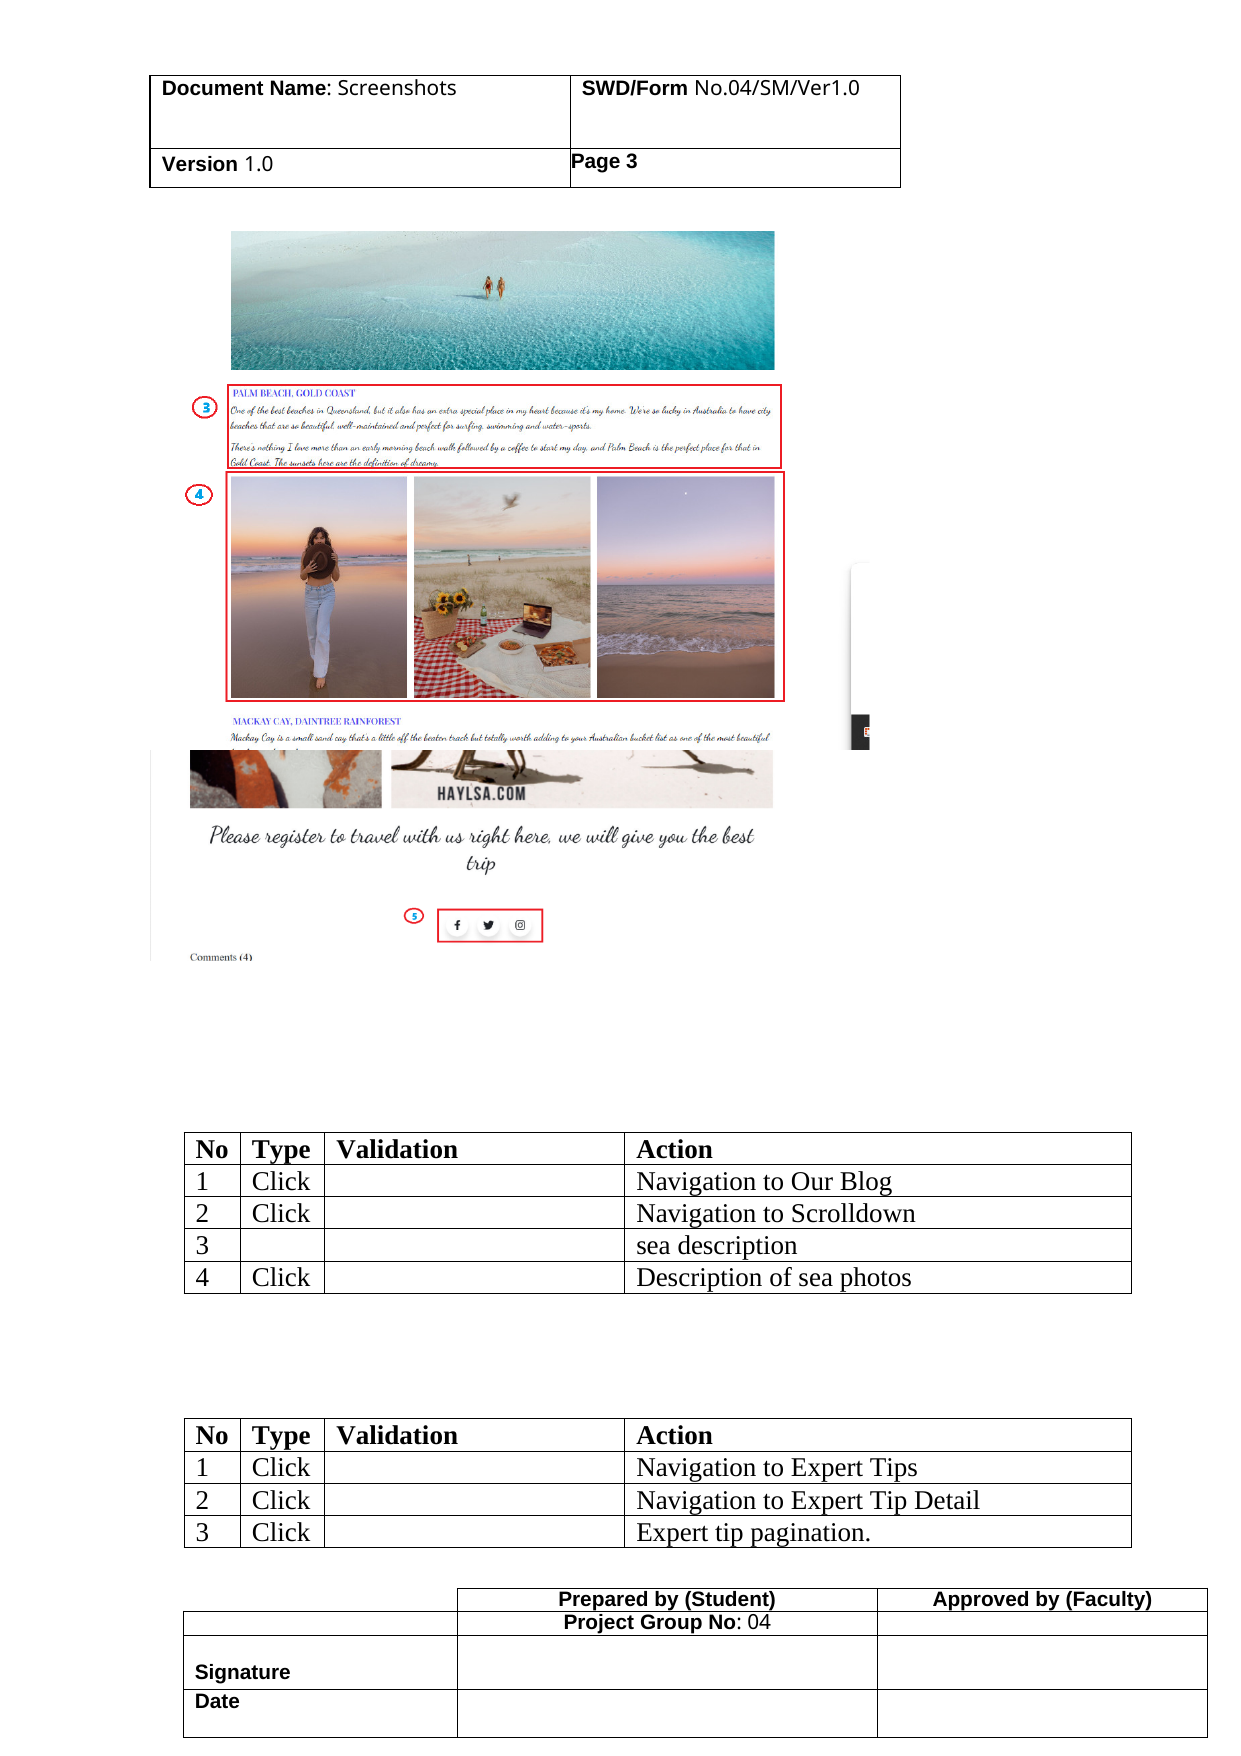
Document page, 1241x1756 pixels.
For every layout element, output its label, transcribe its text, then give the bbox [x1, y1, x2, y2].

table_header Action [625, 1133, 1131, 1164]
table_cell [325, 1452, 624, 1483]
table_cell Navigation to Expert Tip Detail [625, 1484, 1131, 1515]
table_cell [325, 1229, 624, 1261]
table_cell Click [241, 1165, 324, 1196]
table_cell sea ​​description [625, 1229, 1131, 1261]
table_cell 2 [185, 1197, 240, 1228]
table_cell Navigation to Expert Tips [625, 1452, 1131, 1483]
table_cell [325, 1484, 624, 1515]
table_cell 4 [185, 1262, 240, 1293]
table_header Validation [325, 1419, 624, 1451]
table_cell Click [241, 1516, 324, 1547]
table_cell [325, 1165, 624, 1196]
table_header No [185, 1133, 240, 1164]
table_header Action [625, 1419, 1131, 1451]
table_cell Click [241, 1197, 324, 1228]
table_cell Expert tip pagination. [625, 1516, 1131, 1547]
table_cell Click [241, 1452, 324, 1483]
table_cell [325, 1262, 624, 1293]
table_cell Click [241, 1484, 324, 1515]
table_header Type [241, 1133, 324, 1164]
table_header Type [241, 1419, 324, 1451]
table_cell Navigation to Scrolldown [625, 1197, 1131, 1228]
table_cell Navigation to Our Blog [625, 1165, 1131, 1196]
table_cell Click [241, 1262, 324, 1293]
table_cell 3 [185, 1229, 240, 1261]
table_cell 2 [185, 1484, 240, 1515]
table_cell Description of sea photos [625, 1262, 1131, 1293]
table_cell 1 [185, 1452, 240, 1483]
table_cell [325, 1197, 624, 1228]
table_cell [325, 1516, 624, 1547]
table_cell 1 [185, 1165, 240, 1196]
table_header Validation [325, 1133, 624, 1164]
table_header No [185, 1419, 240, 1451]
picture [150, 231, 872, 1075]
table_cell [241, 1229, 324, 1261]
table_cell 3 [185, 1516, 240, 1547]
